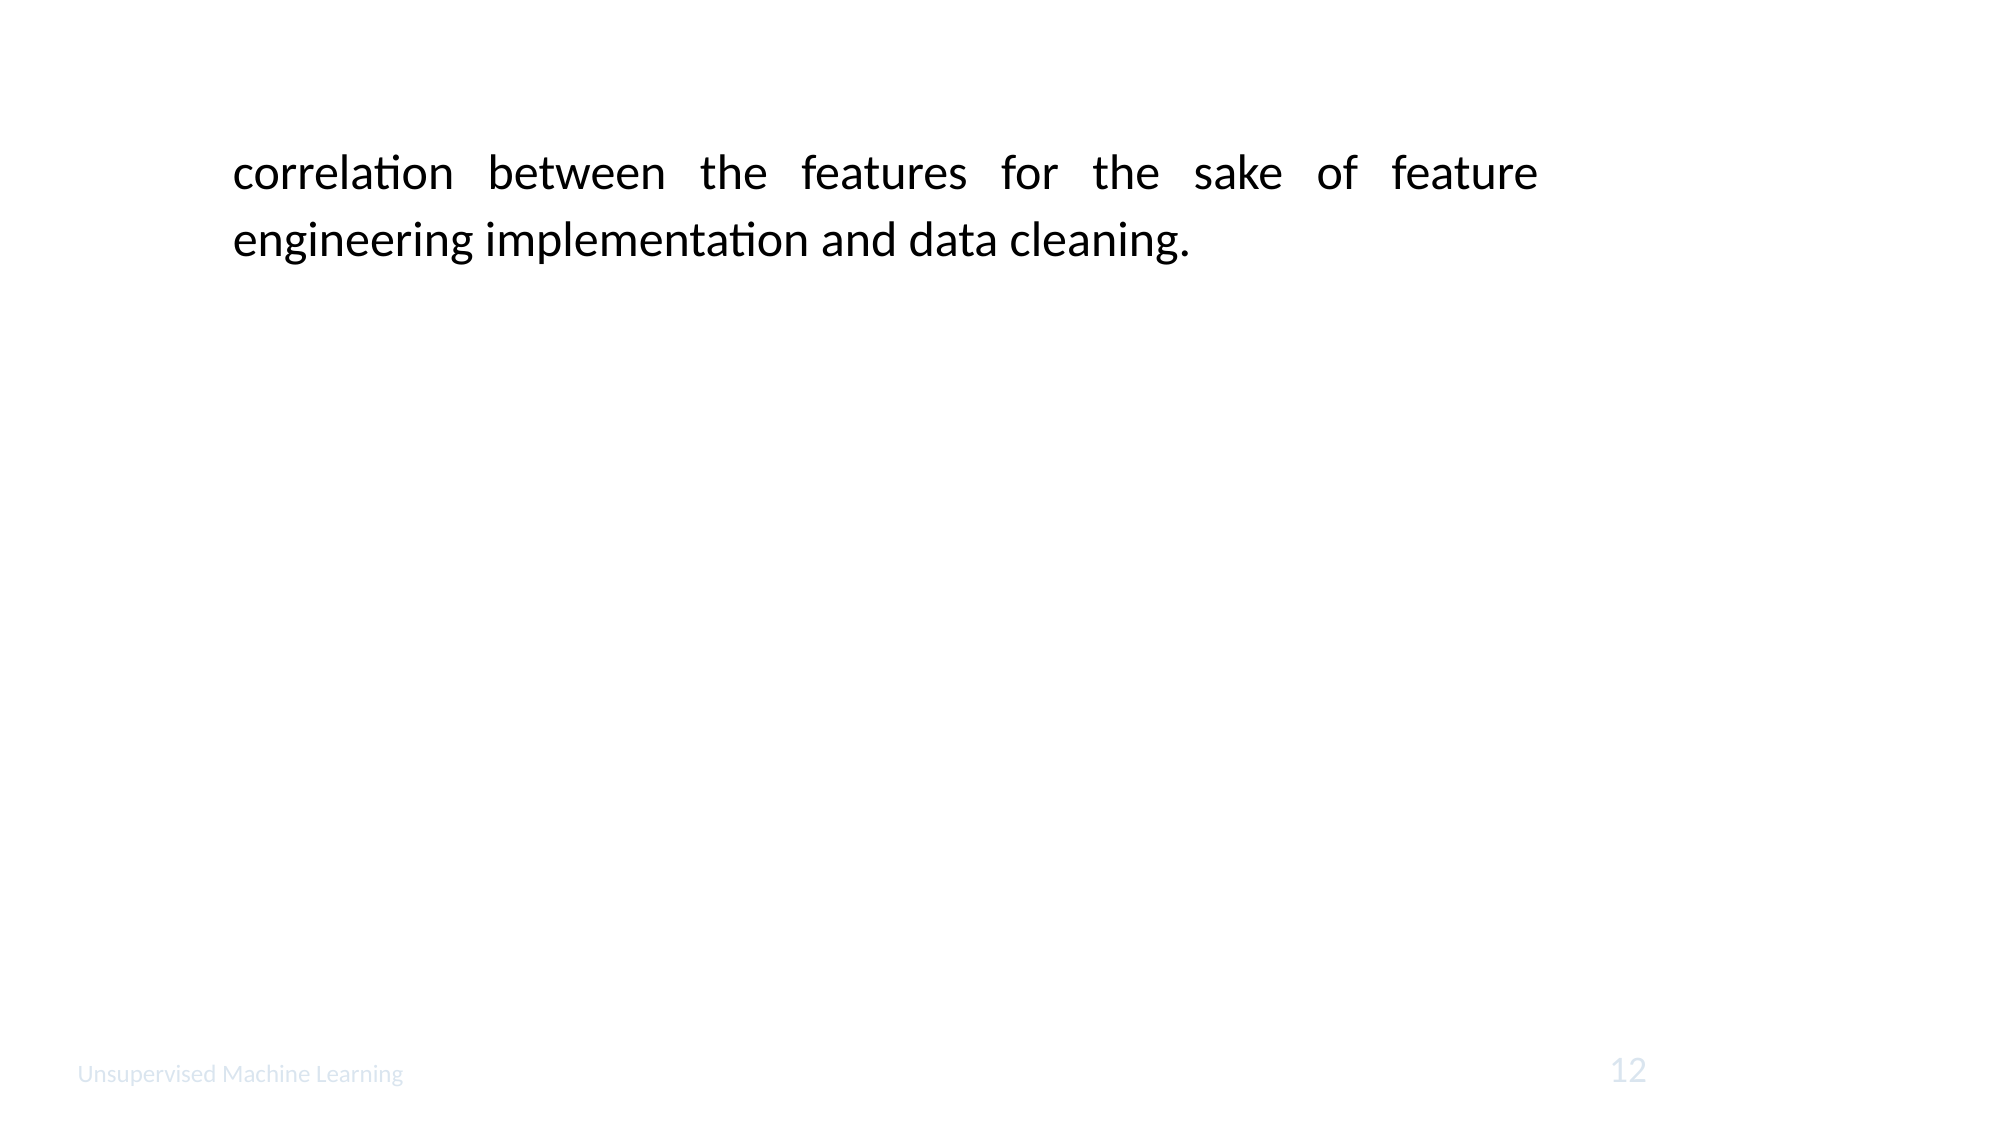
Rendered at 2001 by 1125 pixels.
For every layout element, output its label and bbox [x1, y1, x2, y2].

text [232, 141, 1540, 269]
